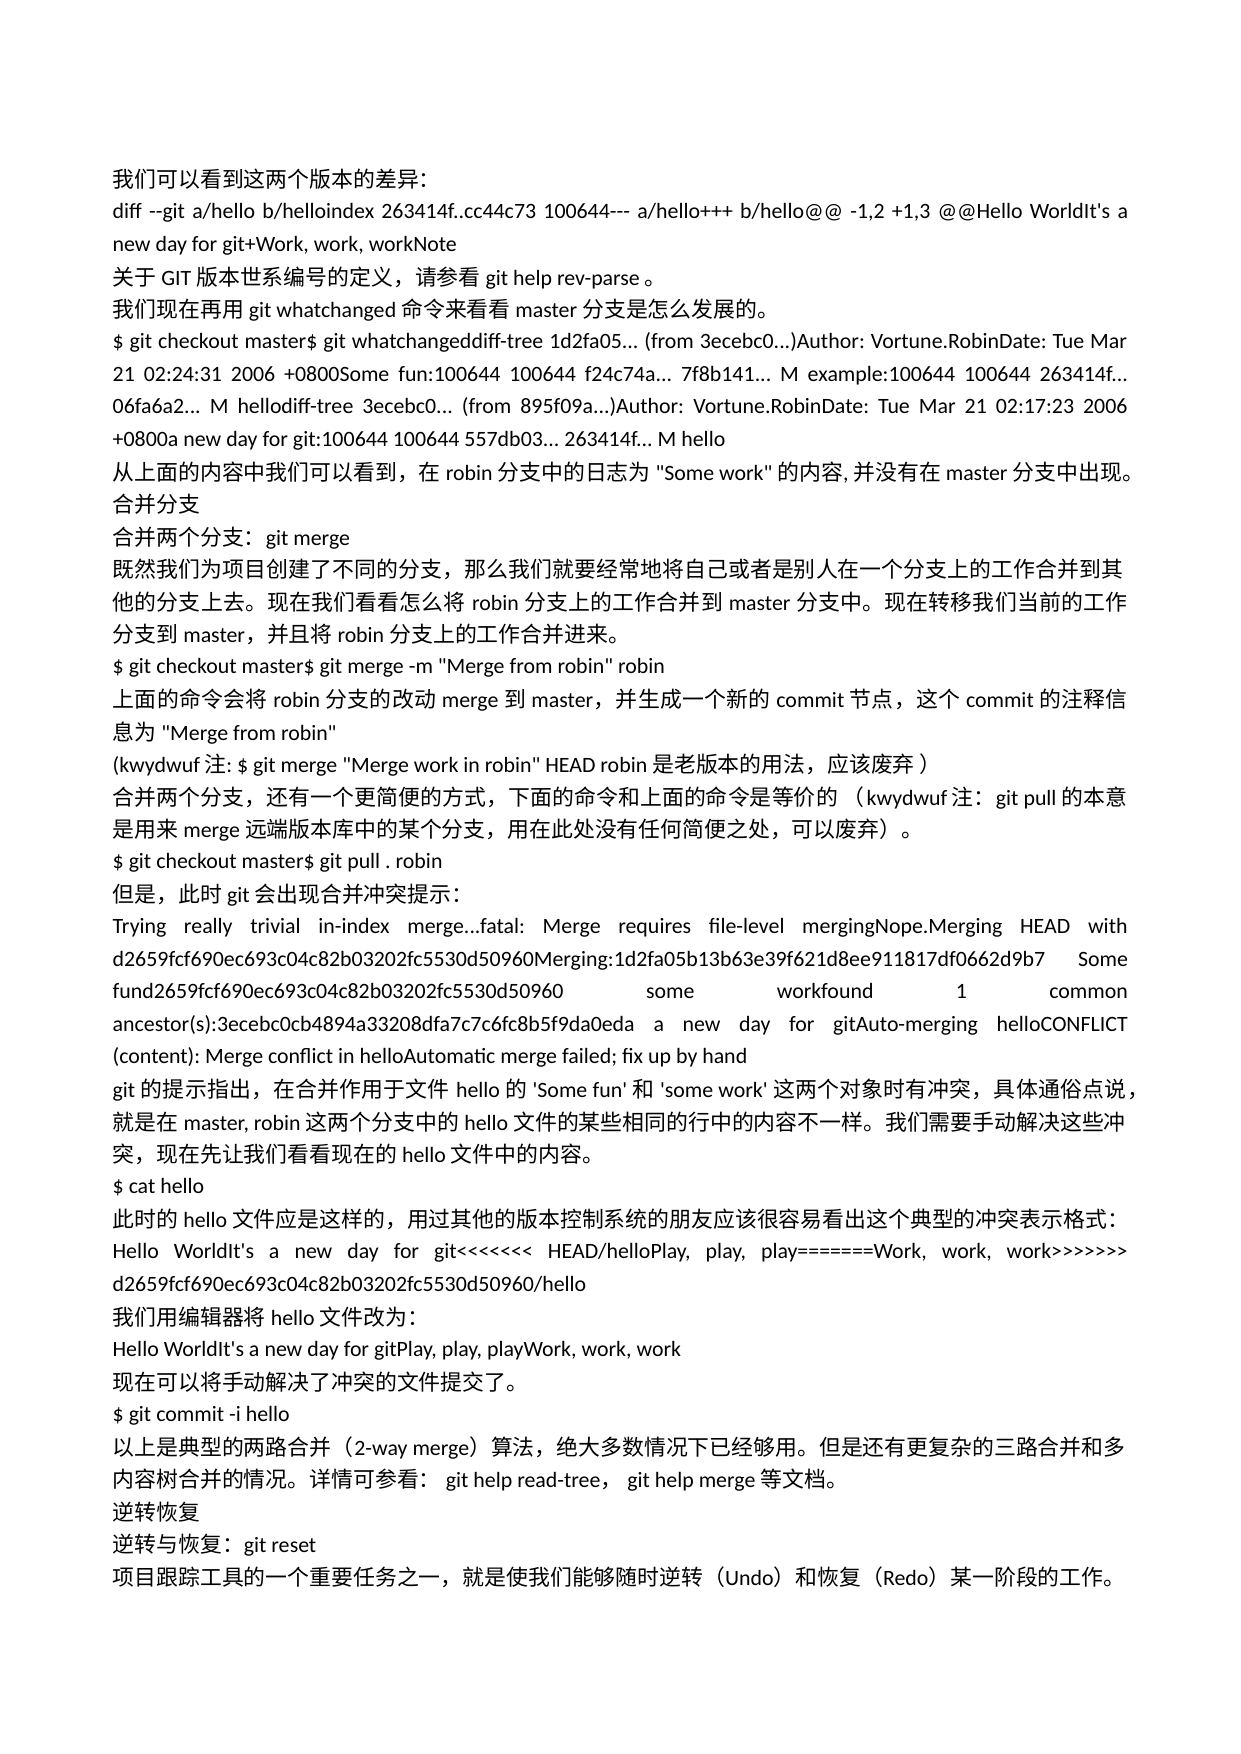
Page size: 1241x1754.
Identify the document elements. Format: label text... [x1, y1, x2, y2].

text 但是，此时 git 会出现合并冲突提示： [112, 877, 1128, 909]
text 合并分支 [112, 487, 1128, 519]
text git 的提示指出，在合并作用于文件 hello 的 'Some fun' 和 'some work' 这两个对象时有冲突，具体通俗点说，就是在 master, robin 这两个分支中的 hello 文件的某些相同的行中的内容不一样。我们需要手动解决这些冲突，现在先让我们看看现在的 hello 文件中的内容。 [112, 1072, 1128, 1169]
text 现在可以将手动解决了冲突的文件提交了。 [112, 1364, 1128, 1397]
text $ git commit -i hello [112, 1397, 1128, 1429]
text 逆转与恢复：git reset [112, 1527, 1128, 1559]
text 我们现在再用 git whatchanged 命令来看看 master 分支是怎么发展的。 [112, 292, 1128, 324]
text (kwydwuf注: $ git merge "Merge work in robin" HEAD robin 是老版本的用法，应该废弃 ） [112, 747, 1128, 779]
text 逆转恢复 [112, 1494, 1128, 1527]
text $ git checkout master$ git whatchangeddiff-tree 1d2fa05... (from 3ecebc0...)Author: Vortune.RobinDate: Tue Mar 21 02:24:31 2006 +0800Some fun:100644 100644 f24c74a... 7f8b141... M example:100644 100644 263414f... 06fa6a2... M hellodiff-tree 3ecebc0... (from 895f09a...)Author: Vortune.RobinDate: Tue Mar 21 02:17:23 2006 +0800a new day for git:100644 100644 557db03... 263414f... M hello [112, 324, 1128, 454]
text 合并两个分支，还有一个更简便的方式，下面的命令和上面的命令是等价的 （kwydwuf注：git pull 的本意是用来 merge 远端版本库中的某个分支，用在此处没有任何简便之处，可以废弃）。 [112, 779, 1128, 844]
text 关于 GIT 版本世系编号的定义，请参看 git help rev-parse 。 [112, 259, 1128, 292]
text Hello WorldIt's a new day for gitPlay, play, playWork, work, work [112, 1332, 1128, 1364]
text $ cat hello [112, 1169, 1128, 1202]
text 既然我们为项目创建了不同的分支，那么我们就要经常地将自己或者是别人在一个分支上的工作合并到其他的分支上去。现在我们看看怎么将 robin 分支上的工作合并到 master 分支中。现在转移我们当前的工作分支到 master，并且将 robin 分支上的工作合并进来。 [112, 552, 1128, 649]
text $ git checkout master$ git merge -m "Merge from robin" robin [112, 649, 1128, 682]
text 我们可以看到这两个版本的差异： [112, 162, 1128, 194]
text 从上面的内容中我们可以看到，在 robin 分支中的日志为 "Some work" 的内容, 并没有在 master 分支中出现。 [112, 454, 1128, 487]
text Hello WorldIt's a new day for git<<<<<<< HEAD/helloPlay, play, play=======Work, work, work>>>>>>> d2659fcf690ec693c04c82b03202fc5530d50960/hello [112, 1234, 1128, 1299]
text 以上是典型的两路合并（2-way merge）算法，绝大多数情况下已经够用。但是还有更复杂的三路合并和多内容树合并的情况。详情可参看： git help read-tree， git help merge 等文档。 [112, 1429, 1128, 1494]
text 上面的命令会将 robin 分支的改动 merge 到 master，并生成一个新的 commit 节点，这个 commit 的注释信息为 "Merge from robin" [112, 682, 1128, 747]
text 此时的 hello 文件应是这样的，用过其他的版本控制系统的朋友应该很容易看出这个典型的冲突表示格式： [112, 1202, 1128, 1234]
text diff --git a/hello b/helloindex 263414f..cc44c73 100644--- a/hello+++ b/hello@@ -1,2 +1,3 @@Hello WorldIt's a new day for git+Work, work, workNote [112, 194, 1128, 259]
text 项目跟踪工具的一个重要任务之一，就是使我们能够随时逆转（Undo）和恢复（Redo）某一阶段的工作。 [112, 1559, 1128, 1592]
text Trying really trivial in-index merge...fatal: Merge requires file-level mergingNope.Merging HEAD with d2659fcf690ec693c04c82b03202fc5530d50960Merging:1d2fa05b13b63e39f621d8ee911817df0662d9b7 Some fund2659fcf690ec693c04c82b03202fc5530d50960 some workfound 1 common ancestor(s):3ecebc0cb4894a33208dfa7c7c6fc8b5f9da0eda a new day for gitAuto-merging helloCONFLICT (content): Merge conflict in helloAutomatic merge failed; fix up by hand [112, 909, 1128, 1072]
text 合并两个分支：git merge [112, 519, 1128, 552]
text $ git checkout master$ git pull . robin [112, 844, 1128, 877]
text 我们用编辑器将 hello 文件改为： [112, 1299, 1128, 1332]
